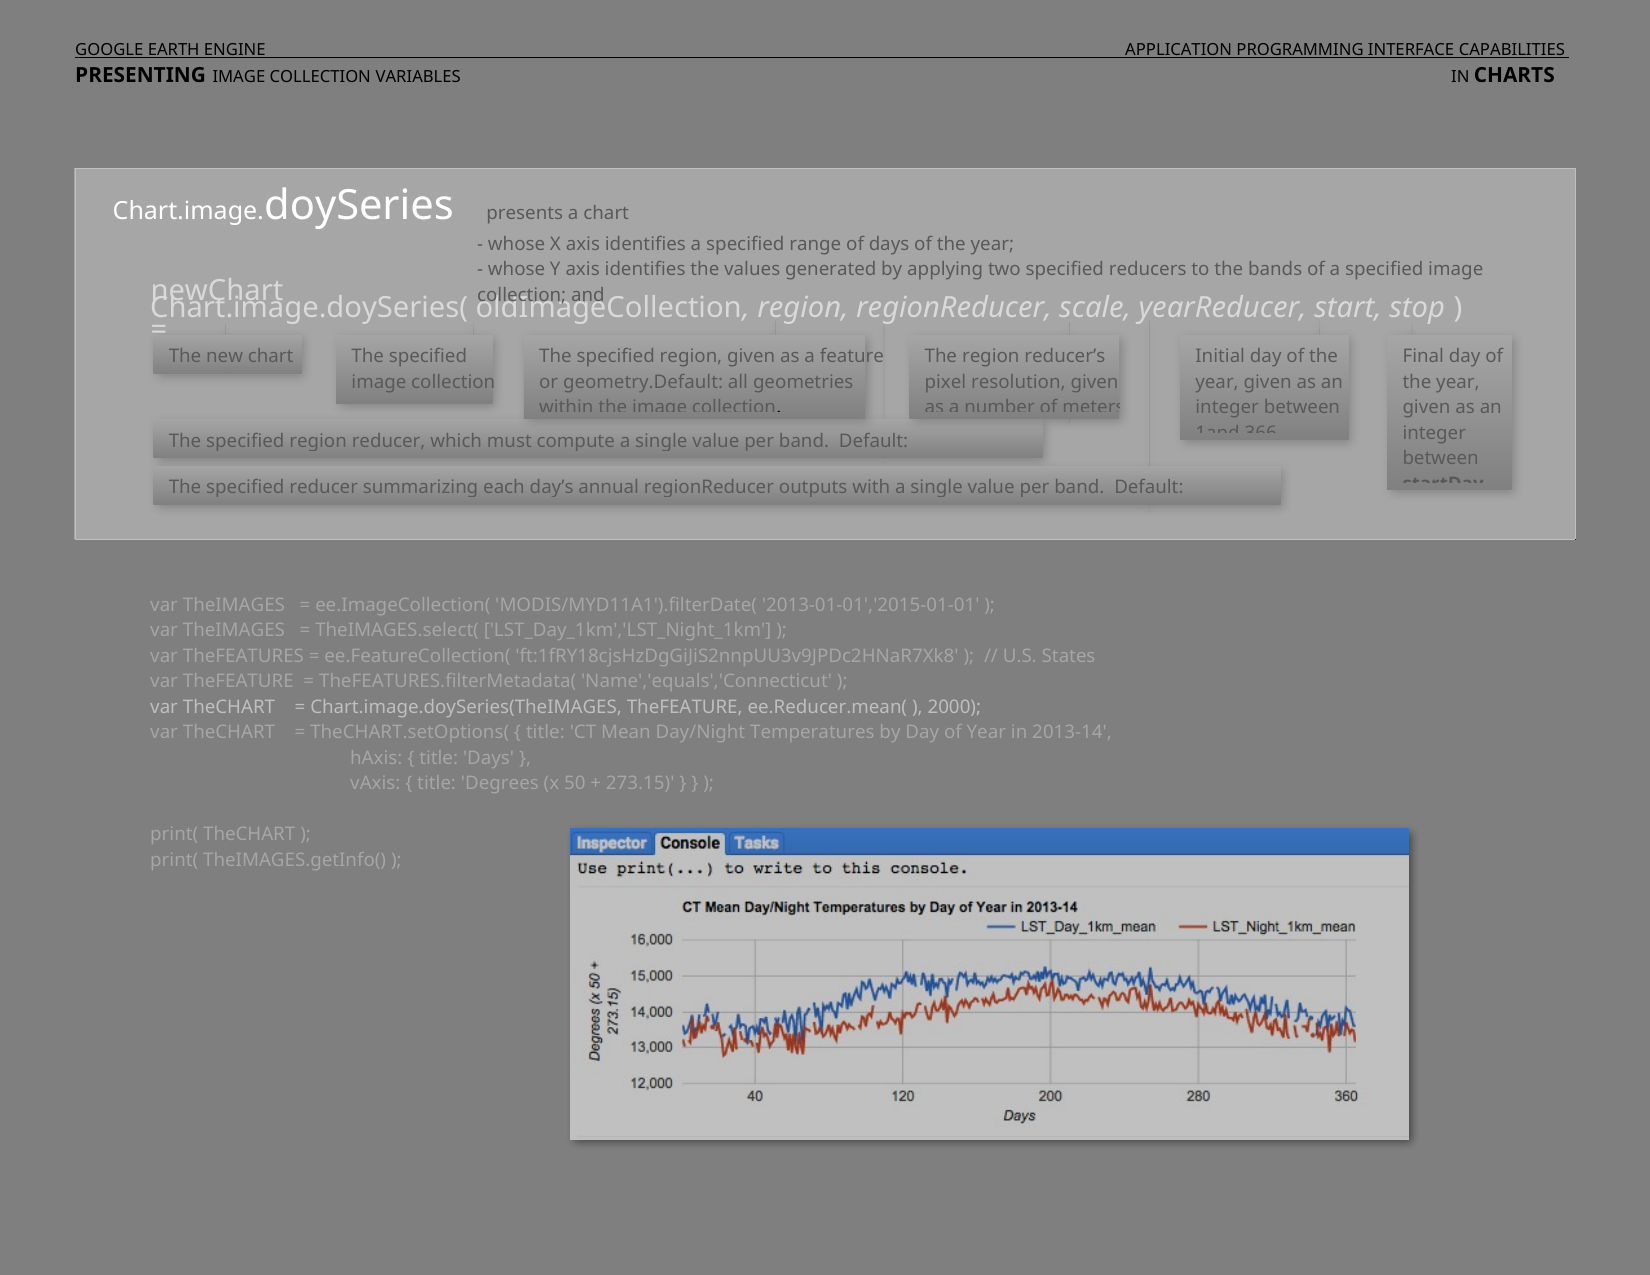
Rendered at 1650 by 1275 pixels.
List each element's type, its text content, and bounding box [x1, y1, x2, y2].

text PRESENTING IMAGE COLLECTION VARIABLES IN CHARTS [75, 60, 1575, 89]
text var TheCHART = TheCHART.setOptions( { title: 'CT Mean Day/Night Temperatures by Day of Year in 2013-14', [150, 718, 1650, 744]
text print( TheIMAGES.getInfo() ); [150, 846, 1650, 872]
text var TheFEATURES = ee.FeatureCollection( 'ft:1fRY18cjsHzDgGiJiS2nnpUU3v9JPDc2HNaR7Xk8' ); // U.S. States [150, 642, 1650, 667]
picture [570, 872, 1409, 1140]
text GOOGLE EARTH ENGINE APPLICATION PROGRAMMING INTERFACE CAPABILITIES [75, 37, 1575, 60]
text var TheIMAGES = TheIMAGES.select( ['LST_Day_1km','LST_Night_1km'] ); [150, 616, 1650, 642]
text Chart.image.doySeries( oldImageCollection, region, regionReducer, scale, yearReducer, start, stop ) [76, 279, 1575, 319]
text vAxis: { title: 'Degrees (x 50 + 273.15)' } } ); [150, 769, 1650, 795]
text Chart.image.doySeries presents a chart [76, 169, 1575, 225]
text var TheFEATURE = TheFEATURES.filterMetadata( 'Name','equals','Connecticut' ); [150, 667, 1650, 693]
text hAxis: { title: 'Days' }, [150, 744, 1650, 769]
text var TheIMAGES = ee.ImageCollection( 'MODIS/MYD11A1').filterDate( '2013-01-01','2015-01-01' ); [150, 591, 1650, 616]
text print( TheCHART ); [150, 821, 1650, 846]
text var TheCHART = Chart.image.doySeries(TheIMAGES, TheFEATURE, ee.Reducer.mean( ), 2000); [150, 693, 1650, 718]
